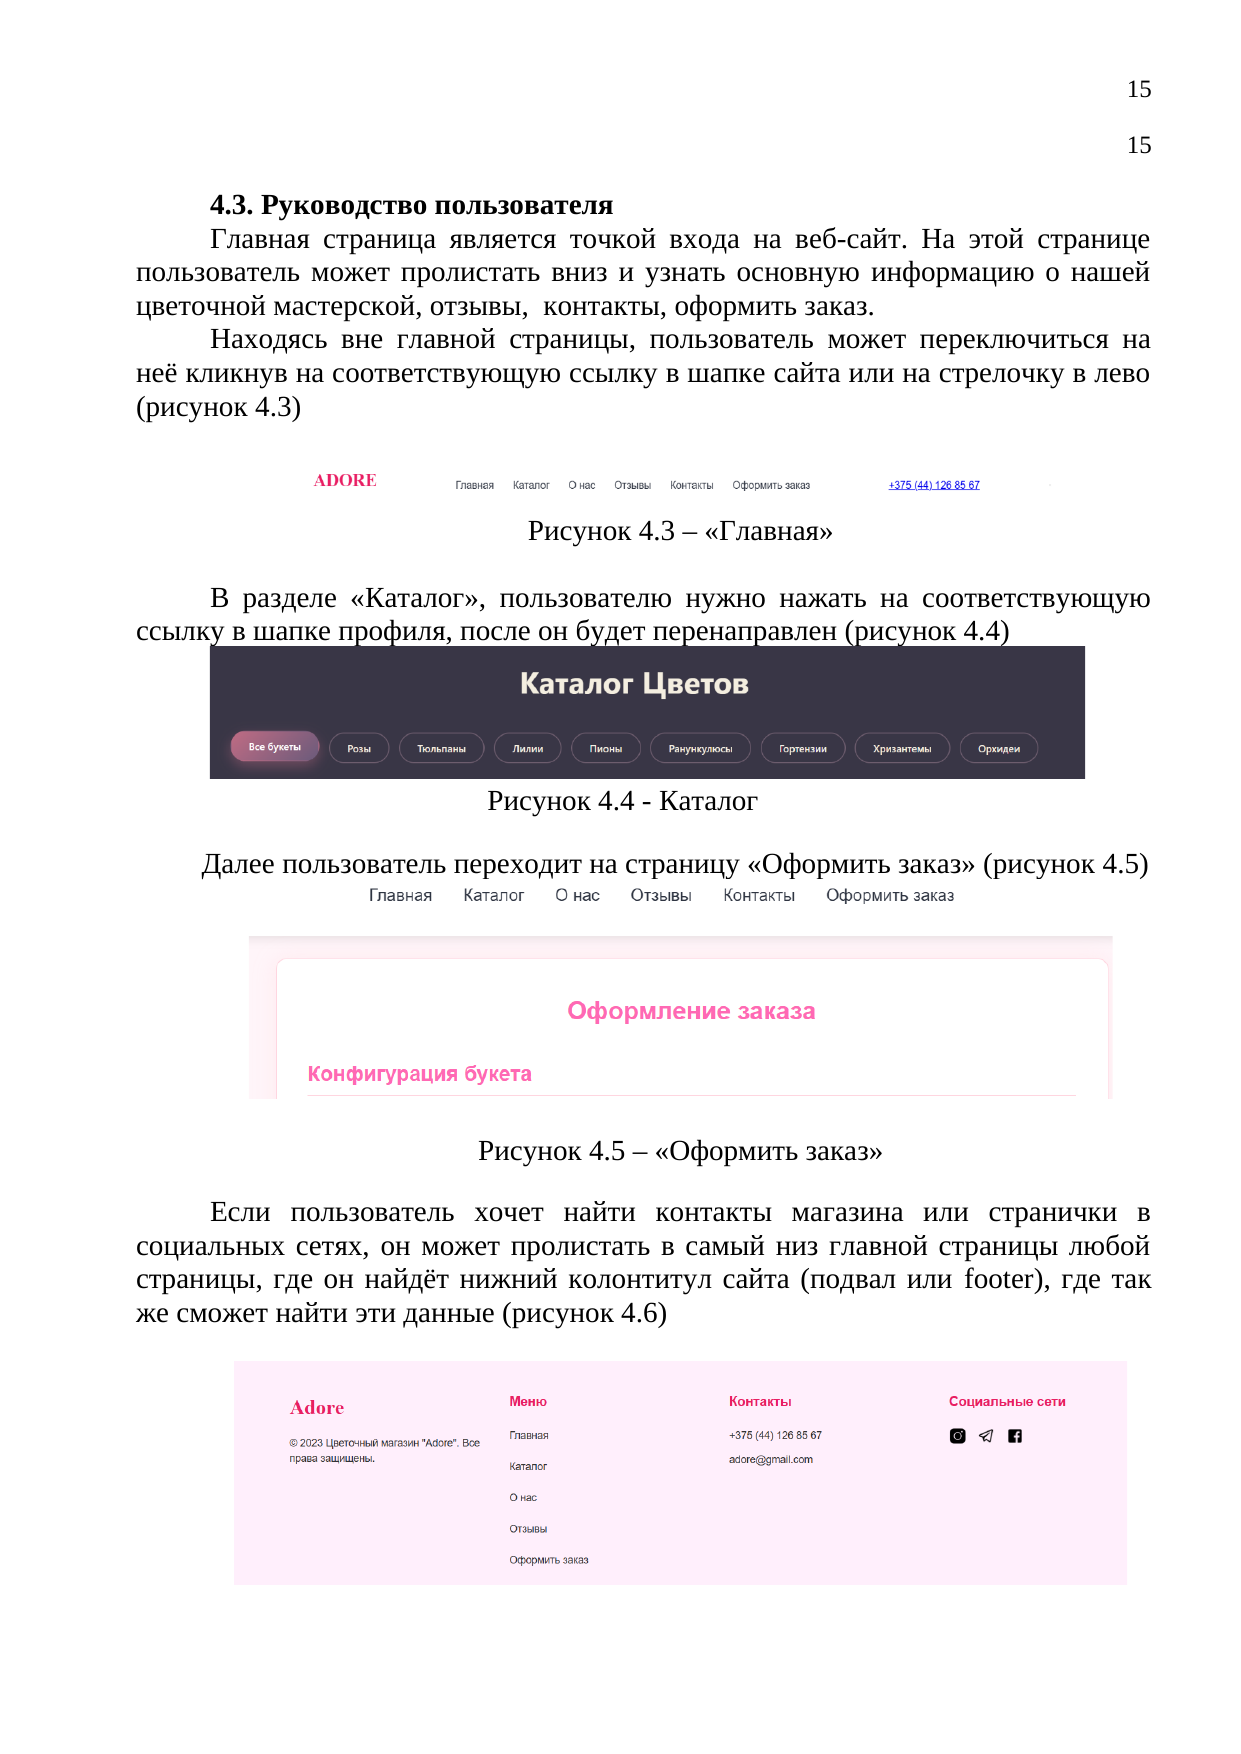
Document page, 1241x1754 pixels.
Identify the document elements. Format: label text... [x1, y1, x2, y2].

picture [210, 455, 1151, 513]
text Далее пользователь переходит на страницу «Оформить заказ» (рисунок 4.5) [136, 846, 1152, 880]
picture [248, 879, 1113, 1099]
picture [209, 646, 1086, 779]
text 15 [136, 131, 1152, 159]
text В разделе «Каталог», пользователю нужно нажать на соответствующую ссылку в шапке профиля, после он будет перенаправлен (рисунок 4.4) [136, 580, 1152, 647]
subtitle 4.3. Руководство пользователя [136, 187, 1152, 221]
text Находясь вне главной страницы, пользователь может переключиться на неё кликнув на соответствующую ссылку в шапке сайта или на стрелочку в лево (рисунок 4.3) [136, 322, 1152, 422]
text Рисунок 4.5 – «Оформить заказ» [136, 1133, 1152, 1166]
text Если пользователь хочет найти контакты магазина или странички в социальных сетях, он может пролистать в самый низ главной страницы любой страницы, где он найдёт нижний колонтитул сайта (подвал или footer), где так же сможет найти эти данные (рисунок 4.6) [136, 1194, 1152, 1328]
picture [234, 1361, 1128, 1585]
text Рисунок 4.3 – «Главная» [136, 513, 1152, 546]
text Главная страница является точкой входа на веб-сайт. На этой странице пользователь может пролистать вниз и узнать основную информацию о нашей цветочной мастерской, отзывы, контакты, оформить заказ. [136, 221, 1152, 322]
